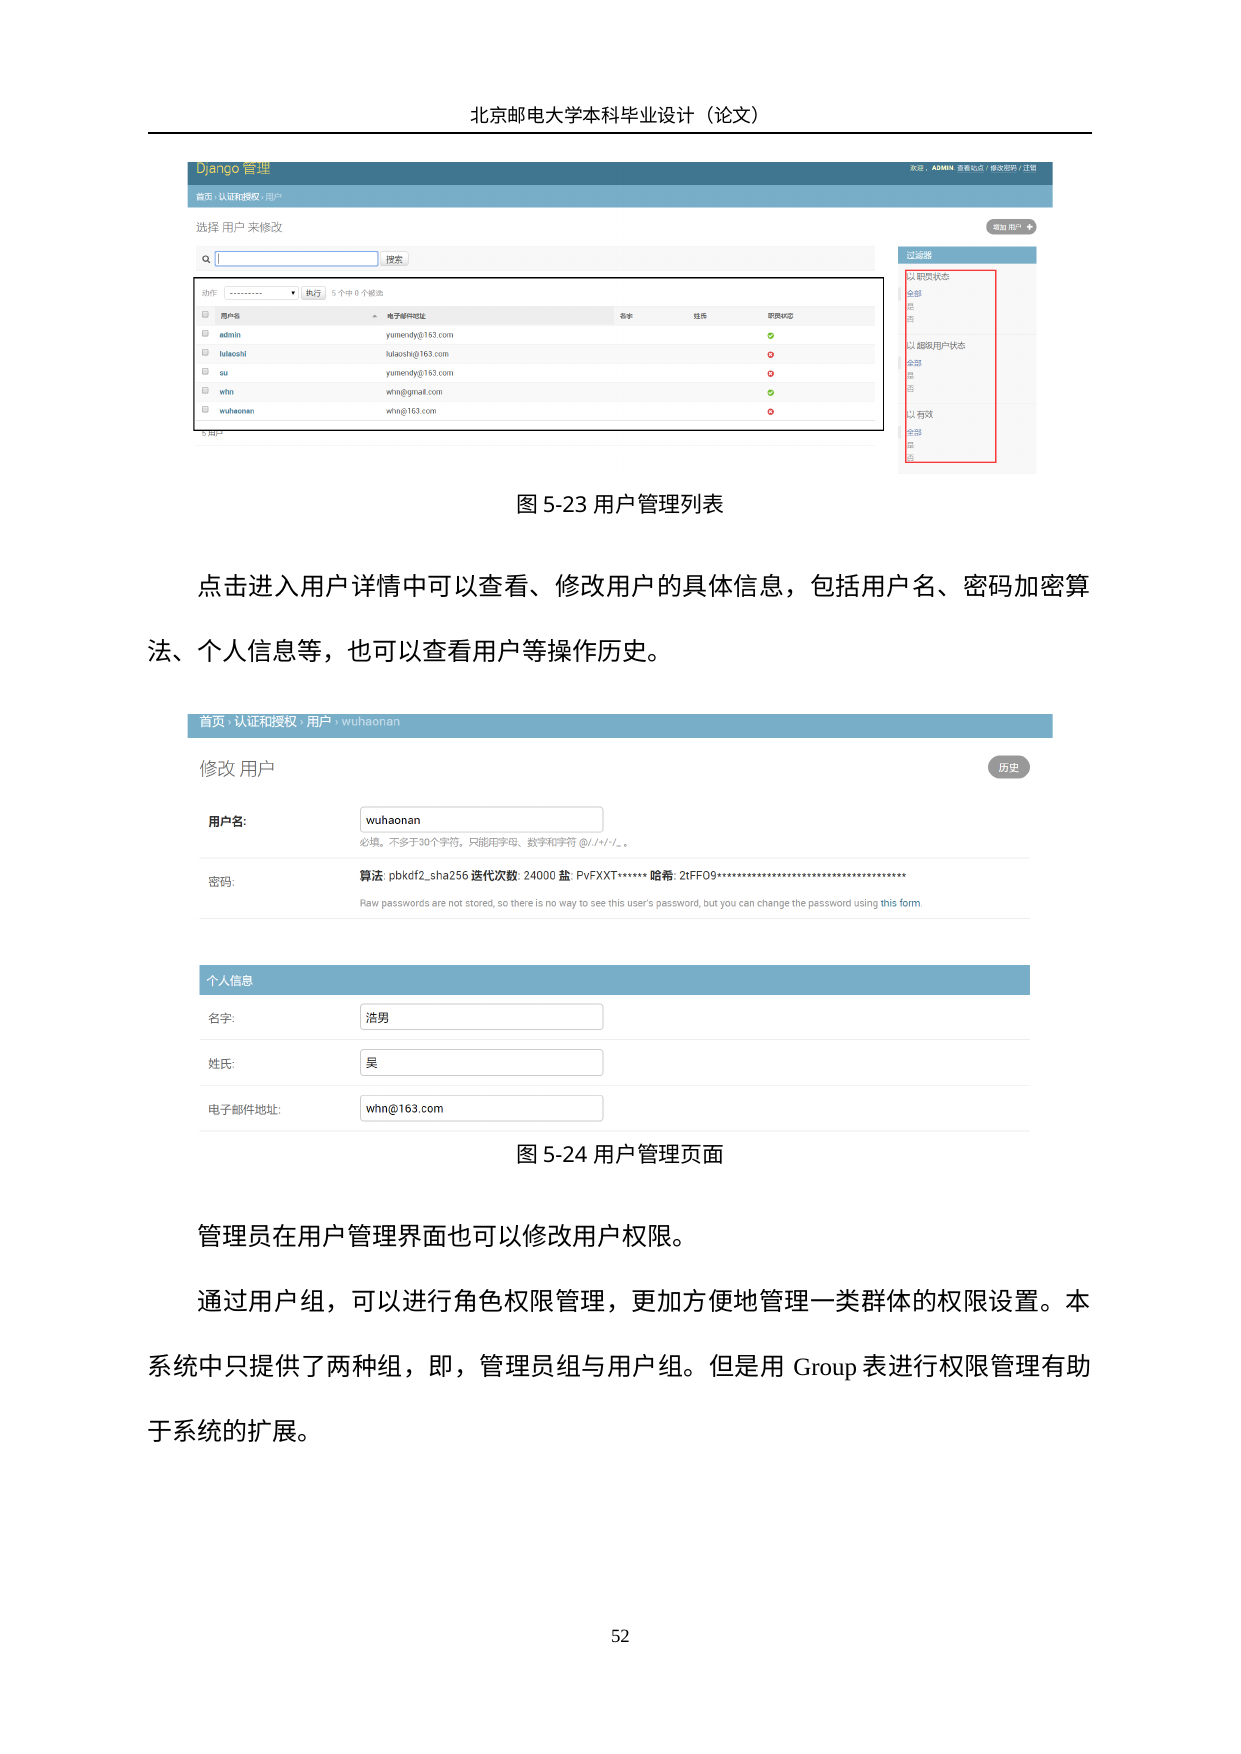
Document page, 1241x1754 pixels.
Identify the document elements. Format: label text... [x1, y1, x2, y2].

text 通过用户组，可以进行角色权限管理，更加方便地管理一类群体的权限设置。本系统中只提供了两种组，即，管理员组与用户组。但是用Group表进行权限管理有助于系统的扩展。 [148, 1267, 1092, 1462]
picture [187, 714, 1053, 922]
text 点击进入用户详情中可以查看、修改用户的具体信息，包括用户名、密码加密算法、个人信息等，也可以查看用户等操作历史。 [148, 552, 1092, 682]
text 管理员在用户管理界面也可以修改用户权限。 [148, 1202, 1092, 1267]
text 图 5-24 用户管理页面 [148, 1137, 1092, 1169]
picture [187, 942, 1053, 1135]
picture [187, 162, 1053, 474]
text 图 5-23 用户管理列表 [148, 487, 1092, 519]
